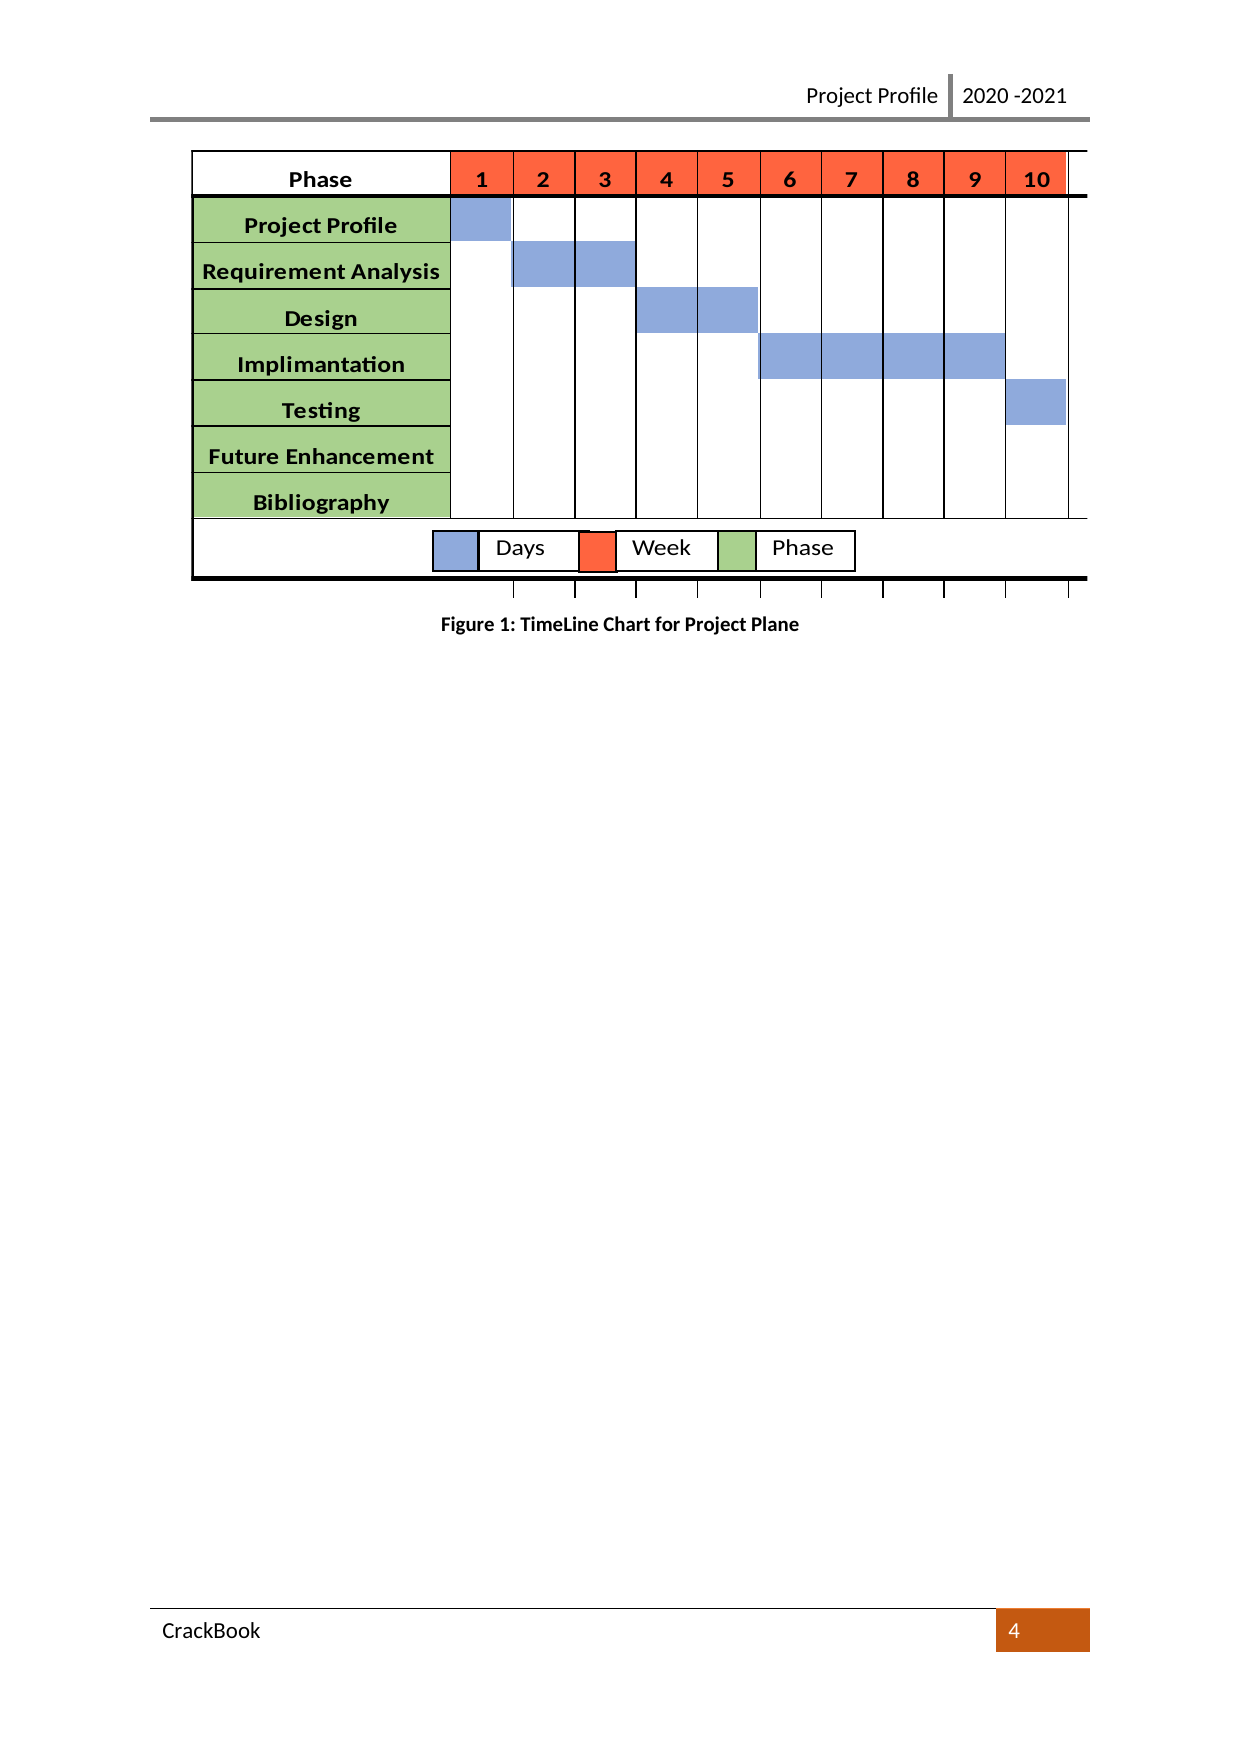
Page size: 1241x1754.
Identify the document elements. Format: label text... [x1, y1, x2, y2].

text Figure 1: TimeLine Chart for Project Plane [150, 611, 1090, 637]
